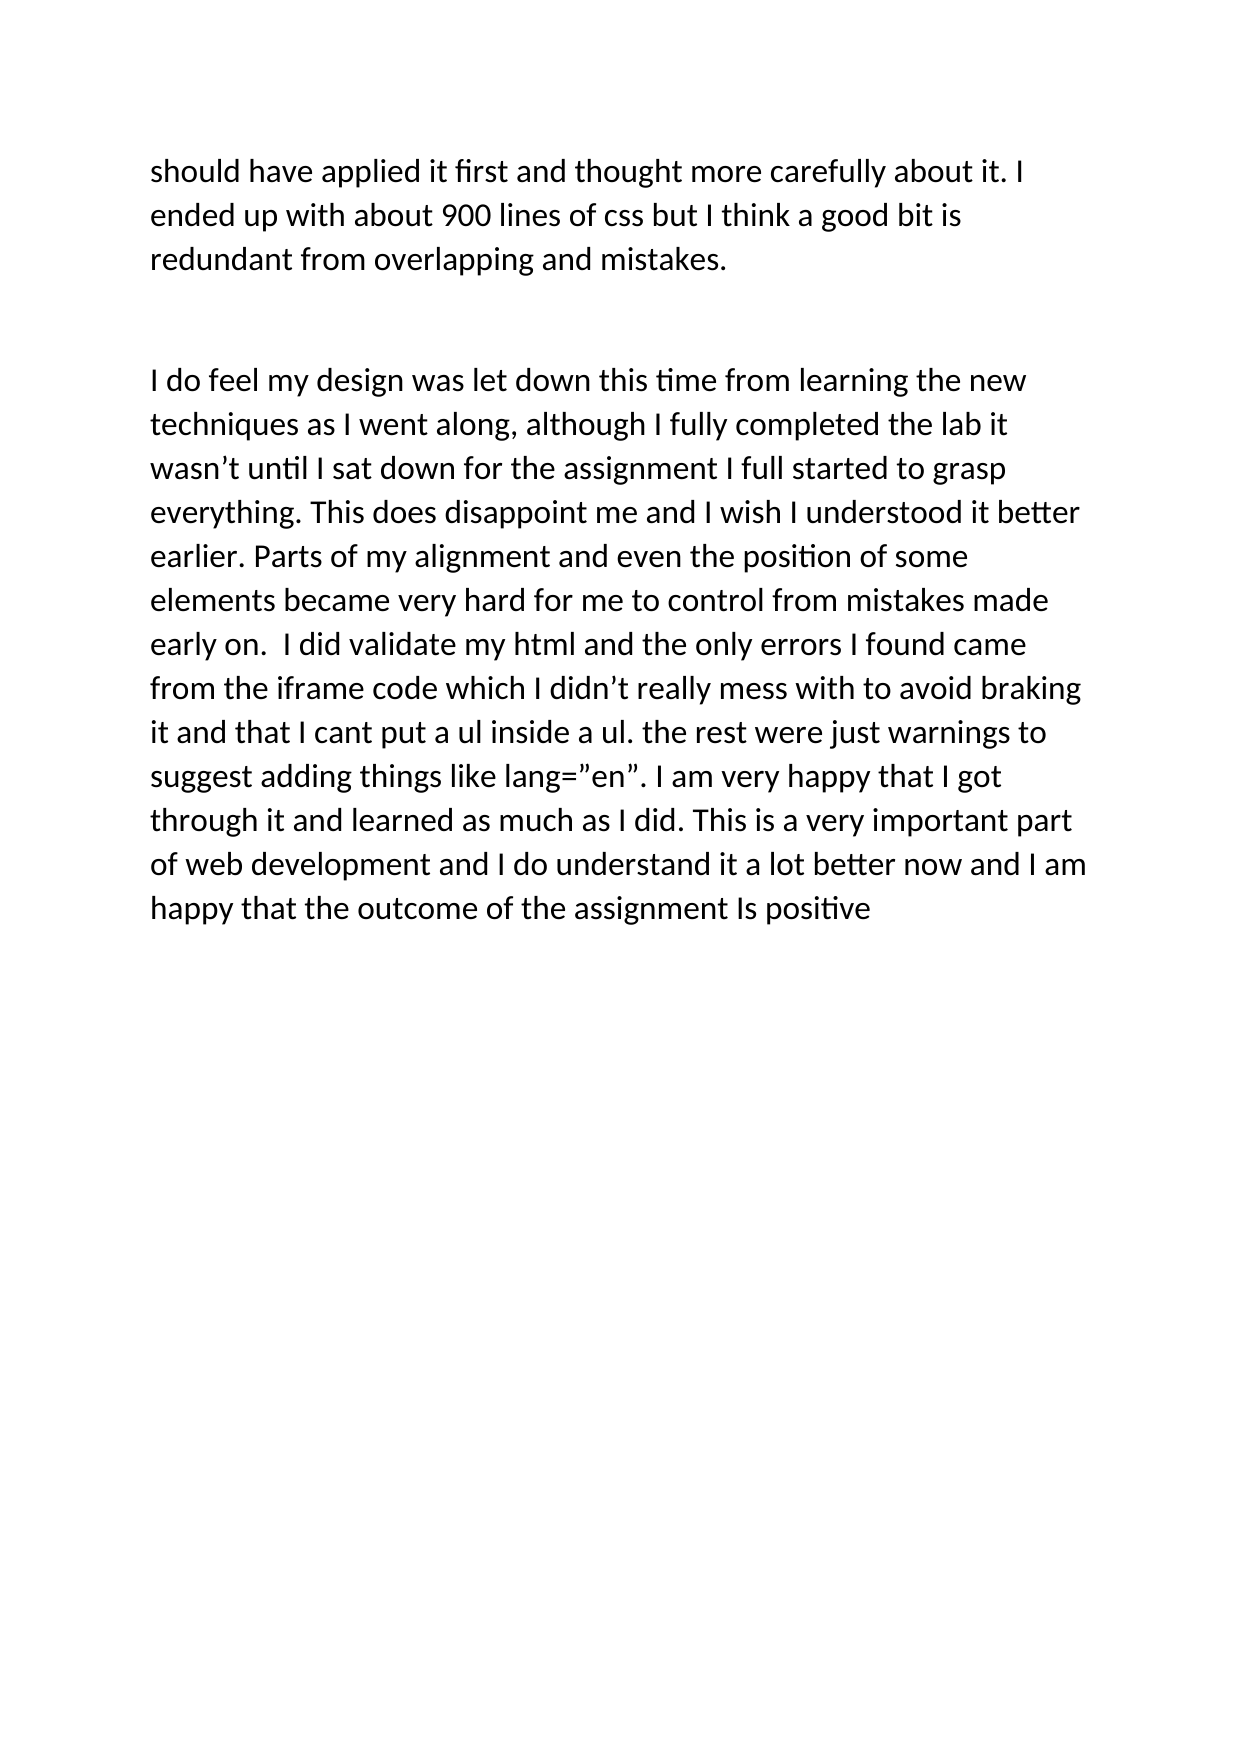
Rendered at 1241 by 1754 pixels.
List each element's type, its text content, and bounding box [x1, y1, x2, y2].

text I do feel my design was let down this time from learning the new techniques as I went along, although I fully completed the lab it wasn’t until I sat down for the assignment I full started to grasp everything. This does disappoint me and I wish I understood it better earlier. Parts of my alignment and even the position of some elements became very hard for me to control from mistakes made early on. I did validate my html and the only errors I found came from the iframe code which I didn’t really mess with to avoid braking it and that I cant put a ul inside a ul. the rest were just warnings to suggest adding things like lang=”en”. I am very happy that I got through it and learned as much as I did. This is a very important part of web development and I do understand it a lot better now and I am happy that the outcome of the assignment Is positive [150, 359, 1090, 927]
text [150, 150, 1090, 279]
